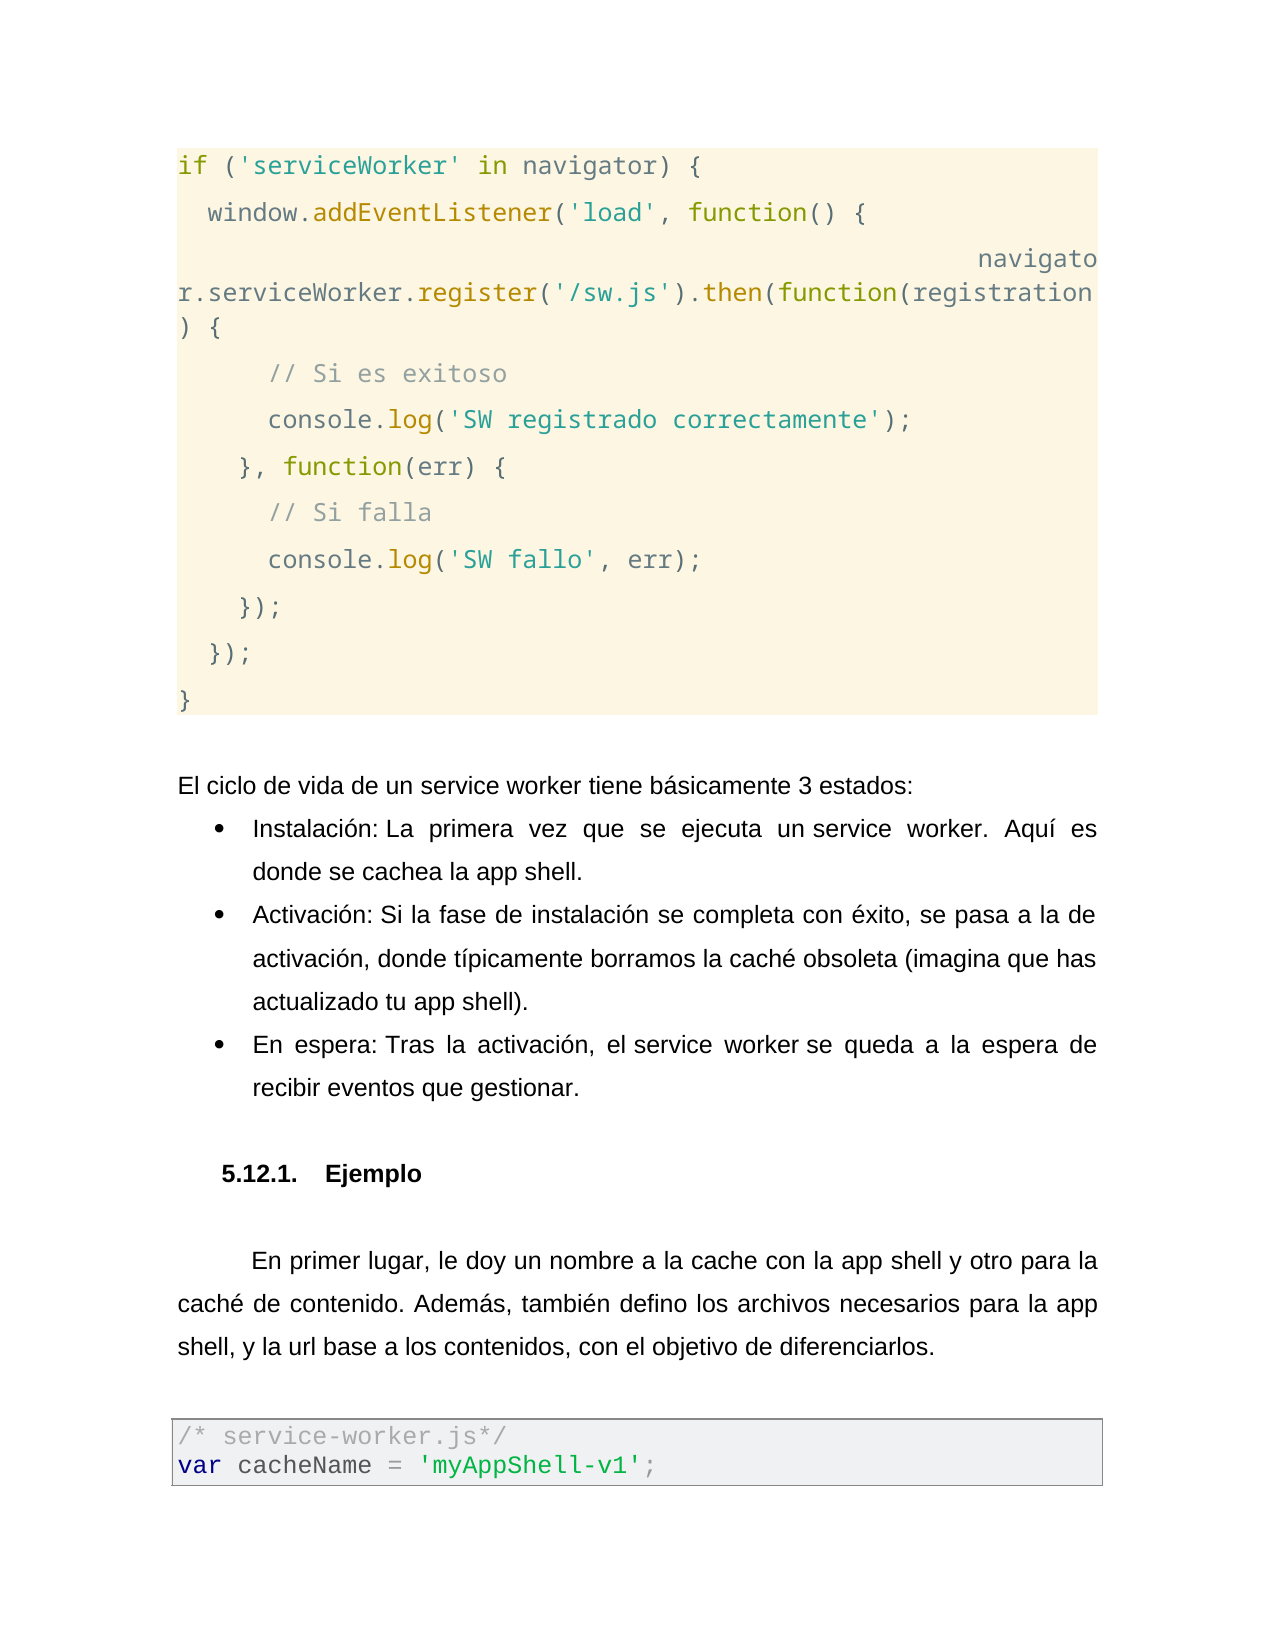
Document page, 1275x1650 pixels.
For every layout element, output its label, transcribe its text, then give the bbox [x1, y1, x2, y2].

text var cacheName = 'myAppShell-v1'; [173, 1447, 1102, 1485]
text El ciclo de vida de un service worker tiene básicamente 3 estados: [177, 771, 1098, 800]
list Instalación: La primera vez que se ejecuta un service worker. Aquí es donde se cachea la app shell. [215, 814, 1098, 886]
text En primer lugar, le doy un nombre a la cache con la app shell y otro para la caché de contenido. Además, también defino los archivos necesarios para la app shell, y la url base a los contenidos, con el objetivo de diferenciarlos. [177, 1246, 1098, 1361]
text Ejemplo [221, 1159, 1098, 1188]
text window.addEventListener('load', function() { [177, 194, 1098, 228]
text /* service-worker.js*/ [173, 1420, 1102, 1447]
text console.log('SW registrado correctamente'); [177, 402, 1098, 436]
text }); [177, 635, 1098, 669]
text }, function(err) { [177, 448, 1098, 483]
list Activación: Si la fase de instalación se completa con éxito, se pasa a la de activación, donde típicamente borramos la caché obsoleta (imagina que has actualizado tu app shell). [215, 901, 1098, 1016]
text // Si falla [177, 495, 1098, 529]
list En espera: Tras la activación, el service worker se queda a la espera de recibir eventos que gestionar. [215, 1030, 1098, 1102]
text console.log('SW fallo', err); [177, 542, 1098, 576]
text }); [177, 588, 1098, 622]
text } [177, 681, 1098, 715]
text navigator.serviceWorker.register('/sw.js').then(function(registration) { [177, 241, 1098, 343]
text // Si es exitoso [177, 355, 1098, 389]
text if ('serviceWorker' in navigator) { [177, 148, 1098, 182]
